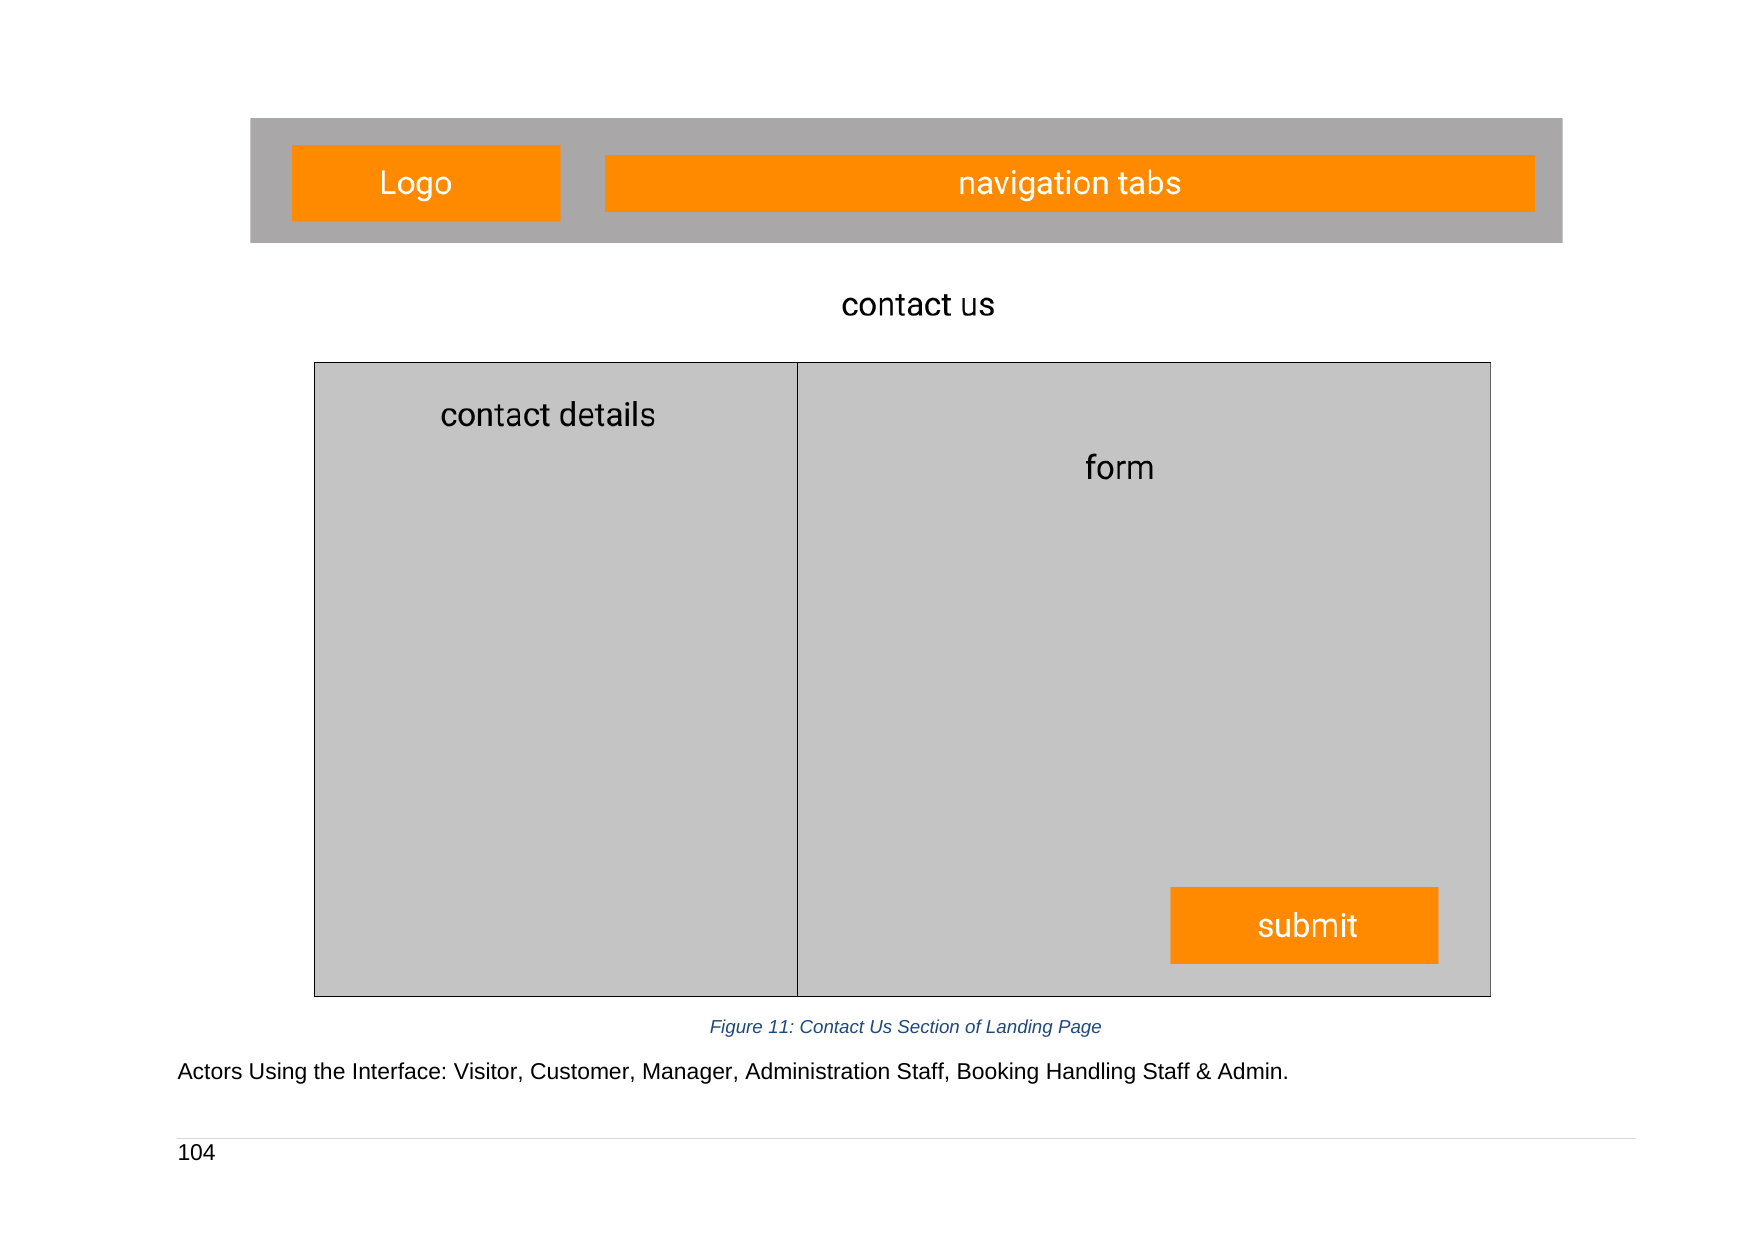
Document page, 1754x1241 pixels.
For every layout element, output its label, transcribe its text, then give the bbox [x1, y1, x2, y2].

text Figure 11: Contact Us Section of Landing Page [177, 1016, 1636, 1037]
picture [250, 118, 1563, 1012]
text Actors Using the Interface: Visitor, Customer, Manager, Administration Staff, Booking Handling Staff & Admin. [177, 1058, 1636, 1084]
